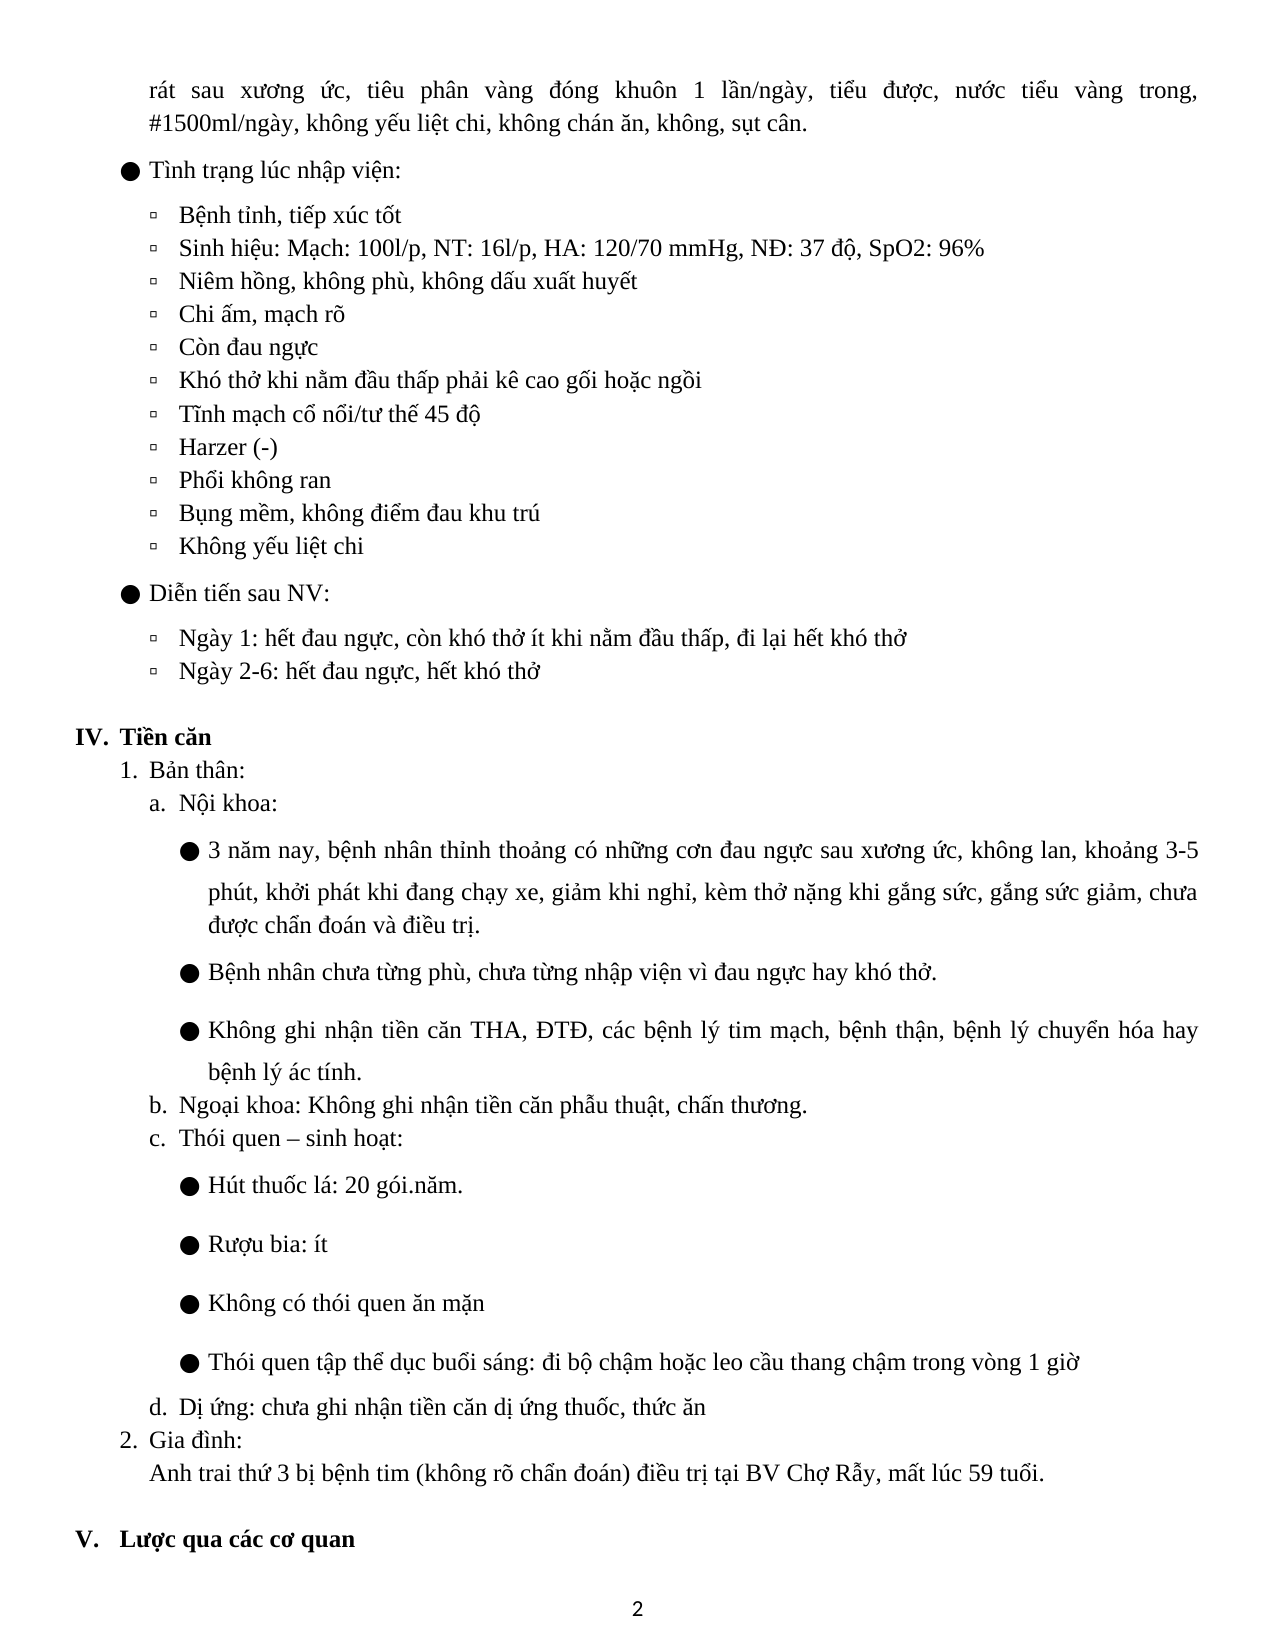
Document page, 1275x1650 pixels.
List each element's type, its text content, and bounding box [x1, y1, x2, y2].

list Phổi không ran [149, 465, 1200, 494]
list Harzer (-) [149, 432, 1200, 461]
list Bệnh tỉnh, tiếp xúc tốt [149, 200, 1200, 229]
list Không ghi nhận tiền căn THA, ĐTĐ, các bệnh lý tim mạch, bệnh thận, bệnh lý chuyển hóa hay bệnh lý ác tính. [178, 1002, 1200, 1086]
list Lược qua các cơ quan [75, 1524, 1200, 1553]
list Niêm hồng, không phù, không dấu xuất huyết [149, 266, 1200, 295]
list Không yếu liệt chi [149, 531, 1200, 560]
list Ngoại khoa: Không ghi nhận tiền căn phẫu thuật, chấn thương. [149, 1090, 1200, 1119]
list Ngày 1: hết đau ngực, còn khó thở ít khi nằm đầu thấp, đi lại hết khó thở [149, 623, 1200, 652]
list Nội khoa: [149, 788, 1200, 817]
list Khó thở khi nằm đầu thấp phải kê cao gối hoặc ngồi [149, 366, 1200, 394]
list Gia đình: [119, 1425, 1200, 1454]
list Bệnh nhân chưa từng phù, chưa từng nhập viện vì đau ngực hay khó thở. [178, 943, 1200, 994]
list Còn đau ngực [149, 332, 1200, 361]
list Rượu bia: ít [178, 1215, 1200, 1267]
list Thói quen tập thể dục buổi sáng: đi bộ chậm hoặc leo cầu thang chậm trong vòng 1 giờ [178, 1333, 1200, 1384]
text Anh trai thứ 3 bị bệnh tim (không rõ chẩn đoán) điều trị tại BV Chợ Rẫy, mất lúc 59 tuổi. [149, 1458, 1200, 1487]
list Diễn tiến sau NV: [119, 564, 1200, 616]
list Ngày 2-6: hết đau ngực, hết khó thở [149, 656, 1200, 685]
list Hút thuốc lá: 20 gói.năm. [178, 1156, 1200, 1208]
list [119, 75, 1200, 137]
list Tình trạng lúc nhập viện: [119, 141, 1200, 192]
list 3 năm nay, bệnh nhân thỉnh thoảng có những cơn đau ngực sau xương ức, không lan, khoảng 3-5 phút, khởi phát khi đang chạy xe, giảm khi nghỉ, kèm thở nặng khi gắng sức, gắng sức giảm, chưa được chẩn đoán và điều trị. [178, 821, 1200, 939]
list Tiền căn [75, 722, 1200, 751]
list Bản thân: [119, 755, 1200, 784]
list Tĩnh mạch cổ nổi/tư thế 45 độ [149, 399, 1200, 427]
list Bụng mềm, không điểm đau khu trú [149, 498, 1200, 527]
list Sinh hiệu: Mạch: 100l/p, NT: 16l/p, HA: 120/70 mmHg, NĐ: 37 độ, SpO2: 96% [149, 233, 1200, 262]
list Dị ứng: chưa ghi nhận tiền căn dị ứng thuốc, thức ăn [149, 1392, 1200, 1421]
list Không có thói quen ăn mặn [178, 1274, 1200, 1325]
list Chi ấm, mạch rõ [149, 299, 1200, 328]
list Thói quen – sinh hoạt: [149, 1123, 1200, 1152]
